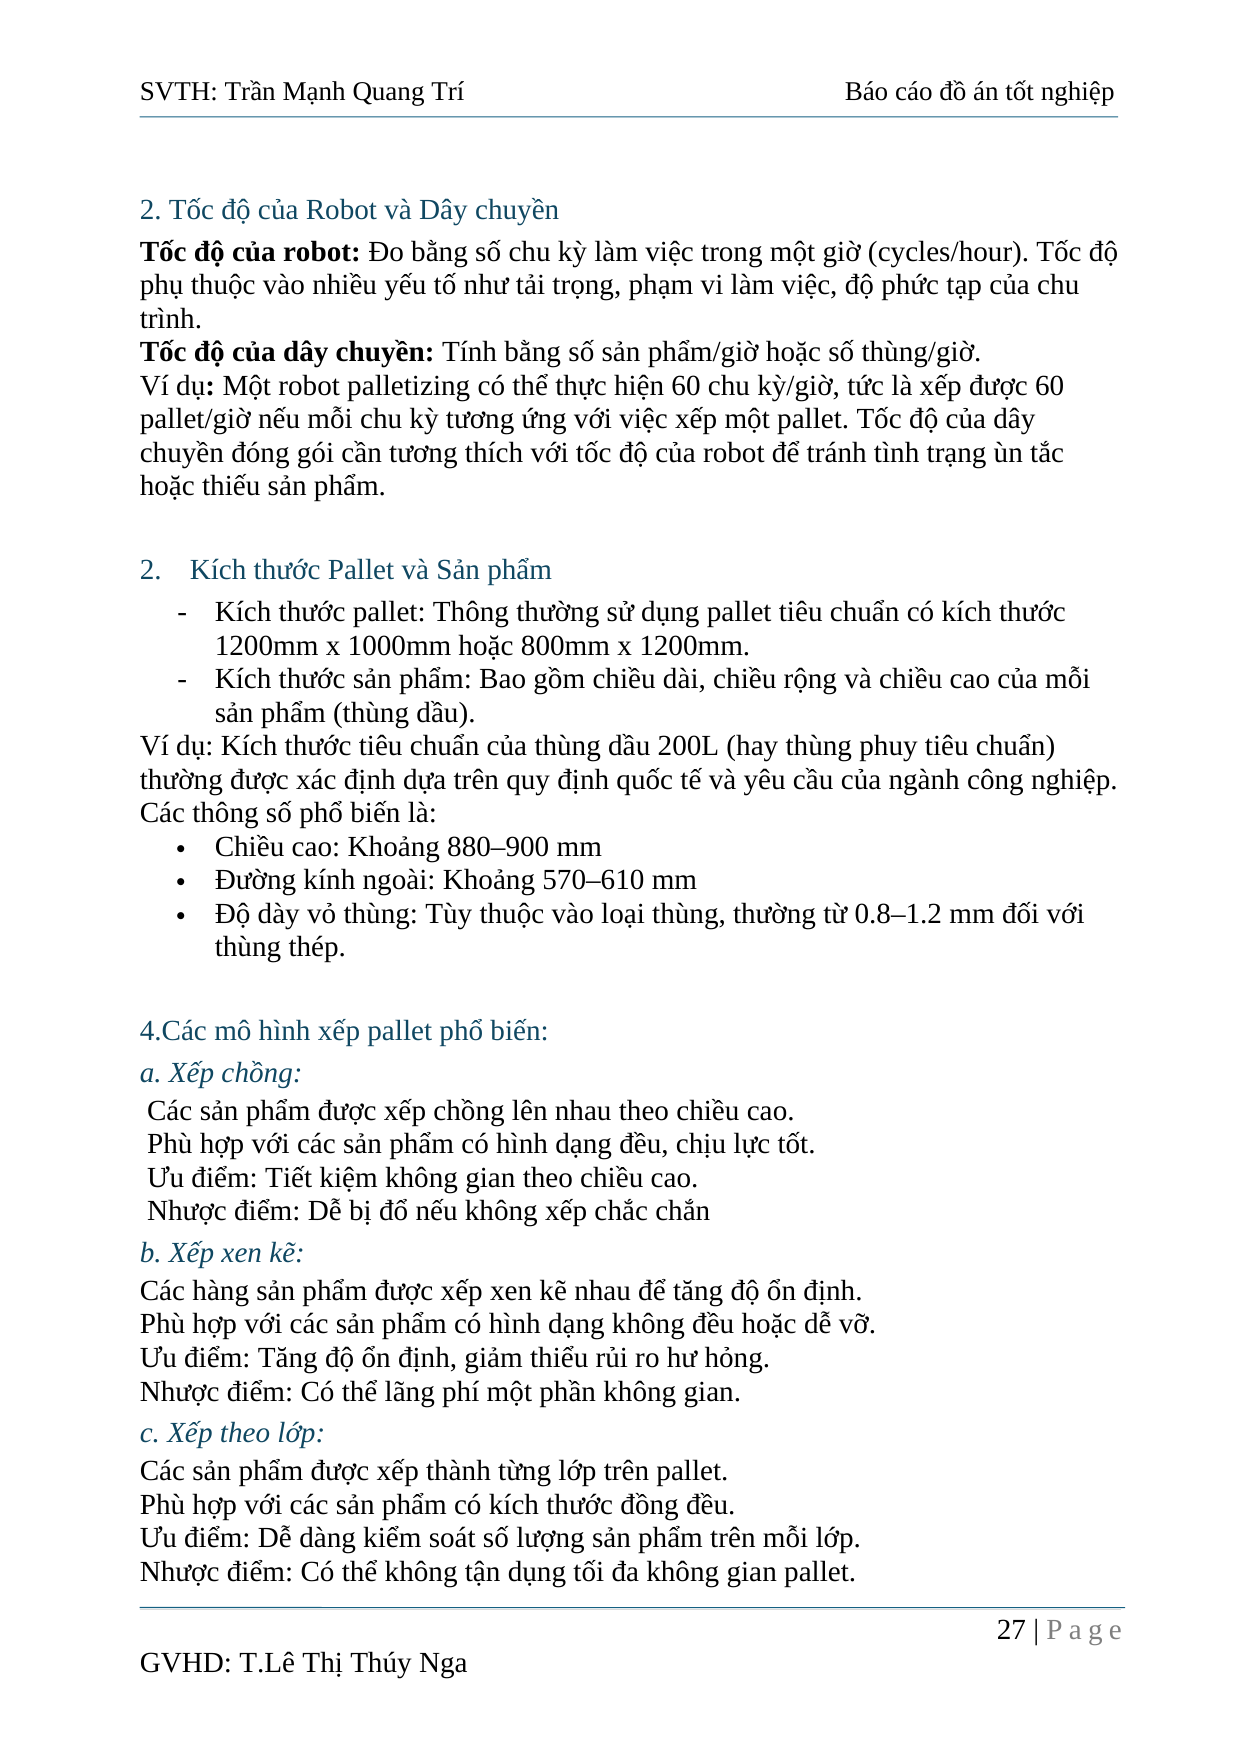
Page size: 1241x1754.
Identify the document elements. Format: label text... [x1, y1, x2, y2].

text Ví dụ: Một robot palletizing có thể thực hiện 60 chu kỳ/giờ, tức là xếp được 60 pallet/giờ nếu mỗi chu kỳ tương ứng với việc xếp một pallet. Tốc độ của dây chuyền đóng gói cần tương thích với tốc độ của robot để tránh tình trạng ùn tắc hoặc thiếu sản phẩm. [139, 368, 1121, 502]
list Kích thước pallet: Thông thường sử dụng pallet tiêu chuẩn có kích thước 1200mm x 1000mm hoặc 800mm x 1200mm. [177, 594, 1121, 661]
text Phù hợp với các sản phẩm có kích thước đồng đều. [139, 1487, 1121, 1520]
text Nhược điểm: Có thể lãng phí một phần không gian. [139, 1374, 1121, 1407]
text Ưu điểm: Tăng độ ổn định, giảm thiểu rủi ro hư hỏng. [139, 1340, 1121, 1374]
text Phù hợp với các sản phẩm có hình dạng đều, chịu lực tốt. [139, 1126, 1121, 1160]
text Ví dụ: Kích thước tiêu chuẩn của thùng dầu 200L (hay thùng phuy tiêu chuẩn) thường được xác định dựa trên quy định quốc tế và yêu cầu của ngành công nghiệp. Các thông số phổ biến là: [139, 728, 1121, 829]
subtitle b. Xếp xen kẽ: [139, 1235, 1121, 1269]
subtitle c. Xếp theo lớp: [139, 1416, 1121, 1449]
text Tốc độ của dây chuyền: Tính bằng số sản phẩm/giờ hoặc số thùng/giờ. [139, 334, 1121, 368]
subtitle a. Xếp chồng: [139, 1055, 1121, 1089]
list Kích thước sản phẩm: Bao gồm chiều dài, chiều rộng và chiều cao của mỗi sản phẩm (thùng dầu). [177, 661, 1121, 728]
text Ưu điểm: Tiết kiệm không gian theo chiều cao. [139, 1160, 1121, 1193]
text Phù hợp với các sản phẩm có hình dạng không đều hoặc dễ vỡ. [139, 1307, 1121, 1340]
list Chiều cao: Khoảng 880–900 mm [177, 829, 1121, 862]
list Độ dày vỏ thùng: Tùy thuộc vào loại thùng, thường từ 0.8–1.2 mm đối với thùng thép. [177, 896, 1121, 963]
text Tốc độ của robot: Đo bằng số chu kỳ làm việc trong một giờ (cycles/hour). Tốc độ phụ thuộc vào nhiều yếu tố như tải trọng, phạm vi làm việc, độ phức tạp của chu trình. [139, 234, 1121, 334]
text Các hàng sản phẩm được xếp xen kẽ nhau để tăng độ ổn định. [139, 1273, 1121, 1307]
text Các sản phẩm được xếp chồng lên nhau theo chiều cao. [139, 1093, 1121, 1126]
list Đường kính ngoài: Khoảng 570–610 mm [177, 862, 1121, 896]
text Nhược điểm: Có thể không tận dụng tối đa không gian pallet. [139, 1554, 1121, 1587]
subtitle Kích thước Pallet và Sản phẩm [139, 552, 1121, 586]
subtitle 2. Tốc độ của Robot và Dây chuyền [139, 192, 1121, 225]
text Nhược điểm: Dễ bị đổ nếu không xếp chắc chắn [139, 1193, 1121, 1227]
text Ưu điểm: Dễ dàng kiểm soát số lượng sản phẩm trên mỗi lớp. [139, 1520, 1121, 1554]
text Các sản phẩm được xếp thành từng lớp trên pallet. [139, 1453, 1121, 1487]
subtitle 4.Các mô hình xếp pallet phổ biến: [139, 1013, 1121, 1047]
